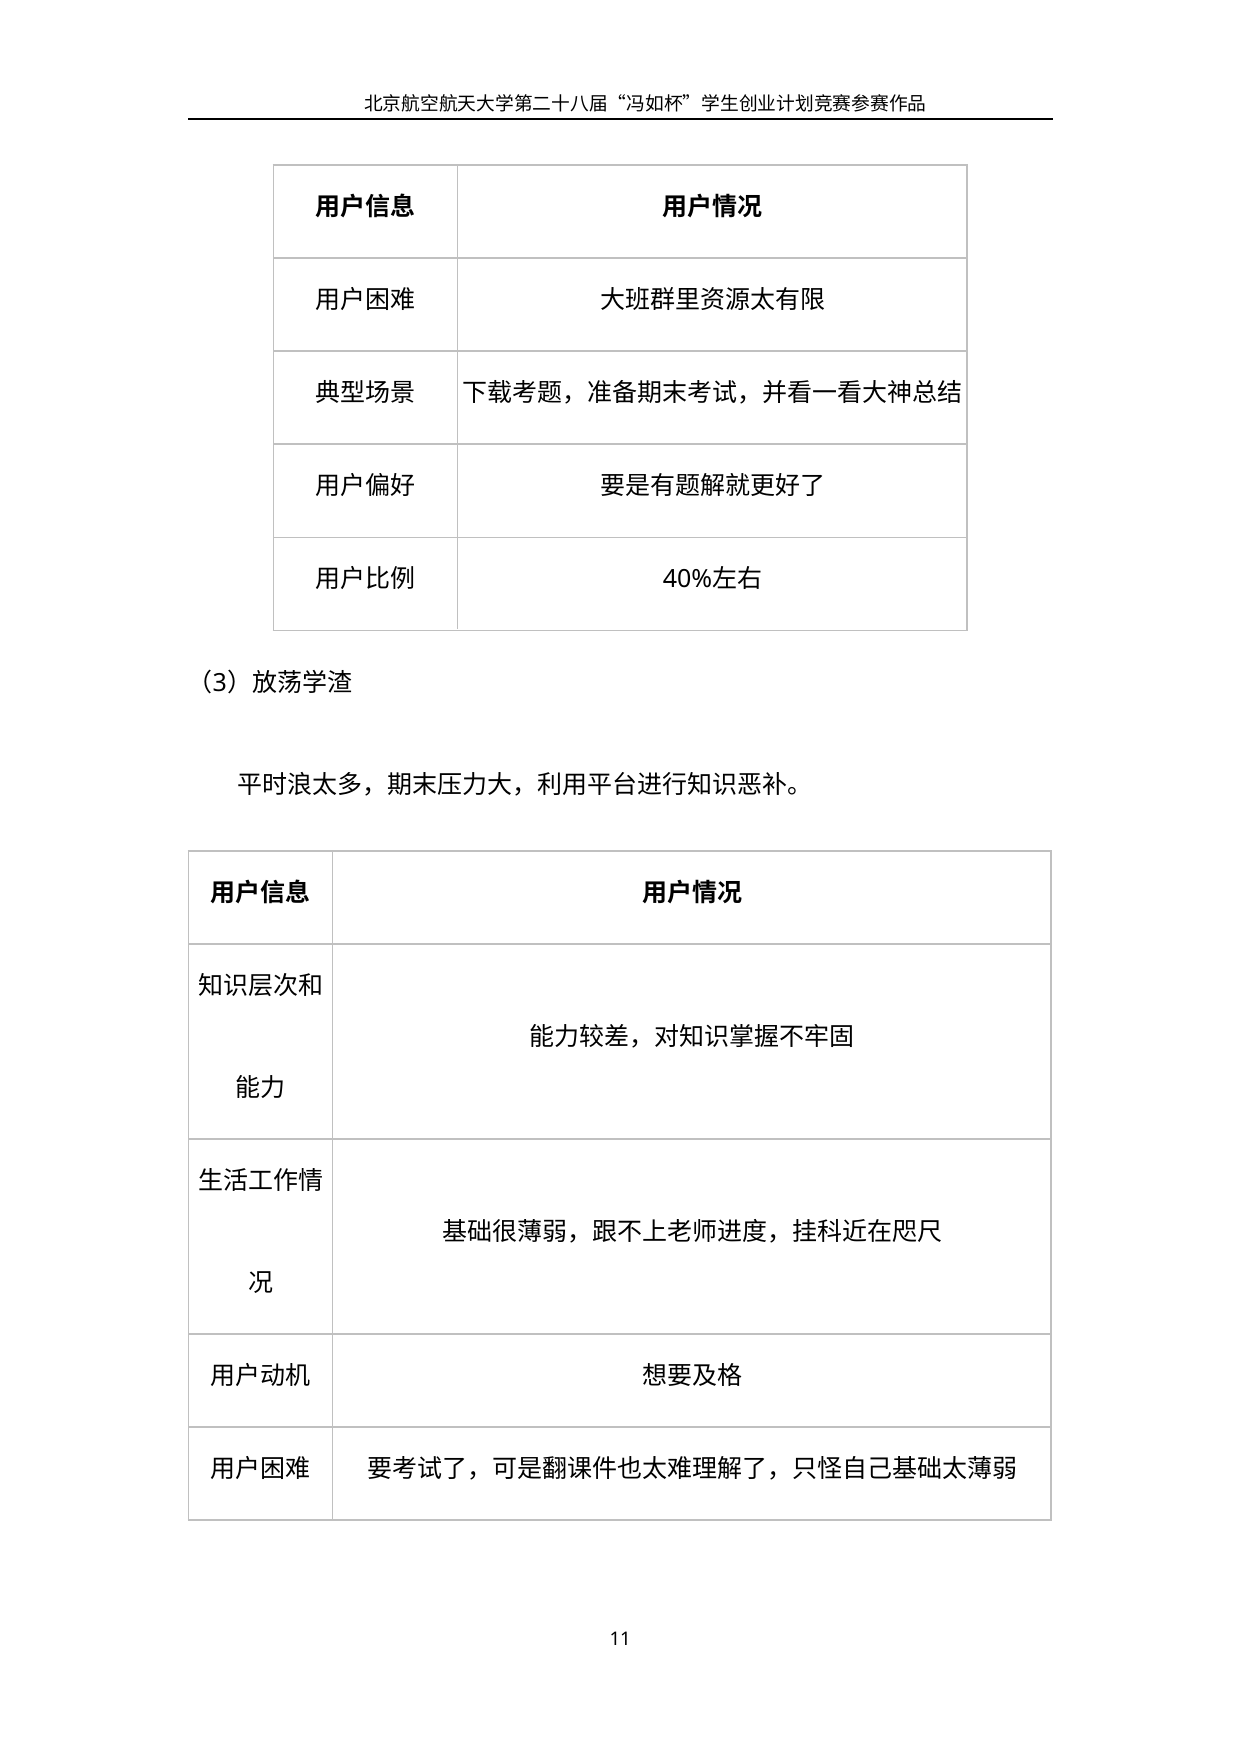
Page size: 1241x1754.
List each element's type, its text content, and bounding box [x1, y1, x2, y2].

table_cell 要是有题解就更好了 [458, 445, 966, 536]
table_cell 大班群里资源太有限 [458, 259, 966, 350]
table_cell 知识层次和能力 [189, 945, 332, 1138]
table_cell 用户偏好 [274, 445, 457, 536]
text （3）放荡学渣 [187, 647, 1053, 714]
table_cell 下载考题，准备期末考试，并看一看大神总结 [458, 352, 966, 443]
table_cell 用户动机 [189, 1335, 332, 1426]
table_header 用户信息 [274, 166, 457, 257]
table_cell 典型场景 [274, 352, 457, 443]
table_cell 想要及格 [333, 1335, 1050, 1426]
text 平时浪太多，期末压力大，利用平台进行知识恶补。 [187, 748, 1053, 816]
table_header 用户情况 [333, 852, 1050, 943]
table_cell 用户比例 [274, 538, 457, 629]
table_cell 用户困难 [274, 259, 457, 350]
table_cell 生活工作情况 [189, 1140, 332, 1333]
table_cell 能力较差，对知识掌握不牢固 [333, 945, 1050, 1138]
table_cell 40%左右 [458, 538, 966, 629]
table_cell 要考试了，可是翻课件也太难理解了，只怪自己基础太薄弱 [333, 1428, 1050, 1519]
table_header 用户信息 [189, 852, 332, 943]
table_cell 基础很薄弱，跟不上老师进度，挂科近在咫尺 [333, 1140, 1050, 1333]
table_cell 用户困难 [189, 1428, 332, 1519]
table_header 用户情况 [458, 166, 966, 257]
